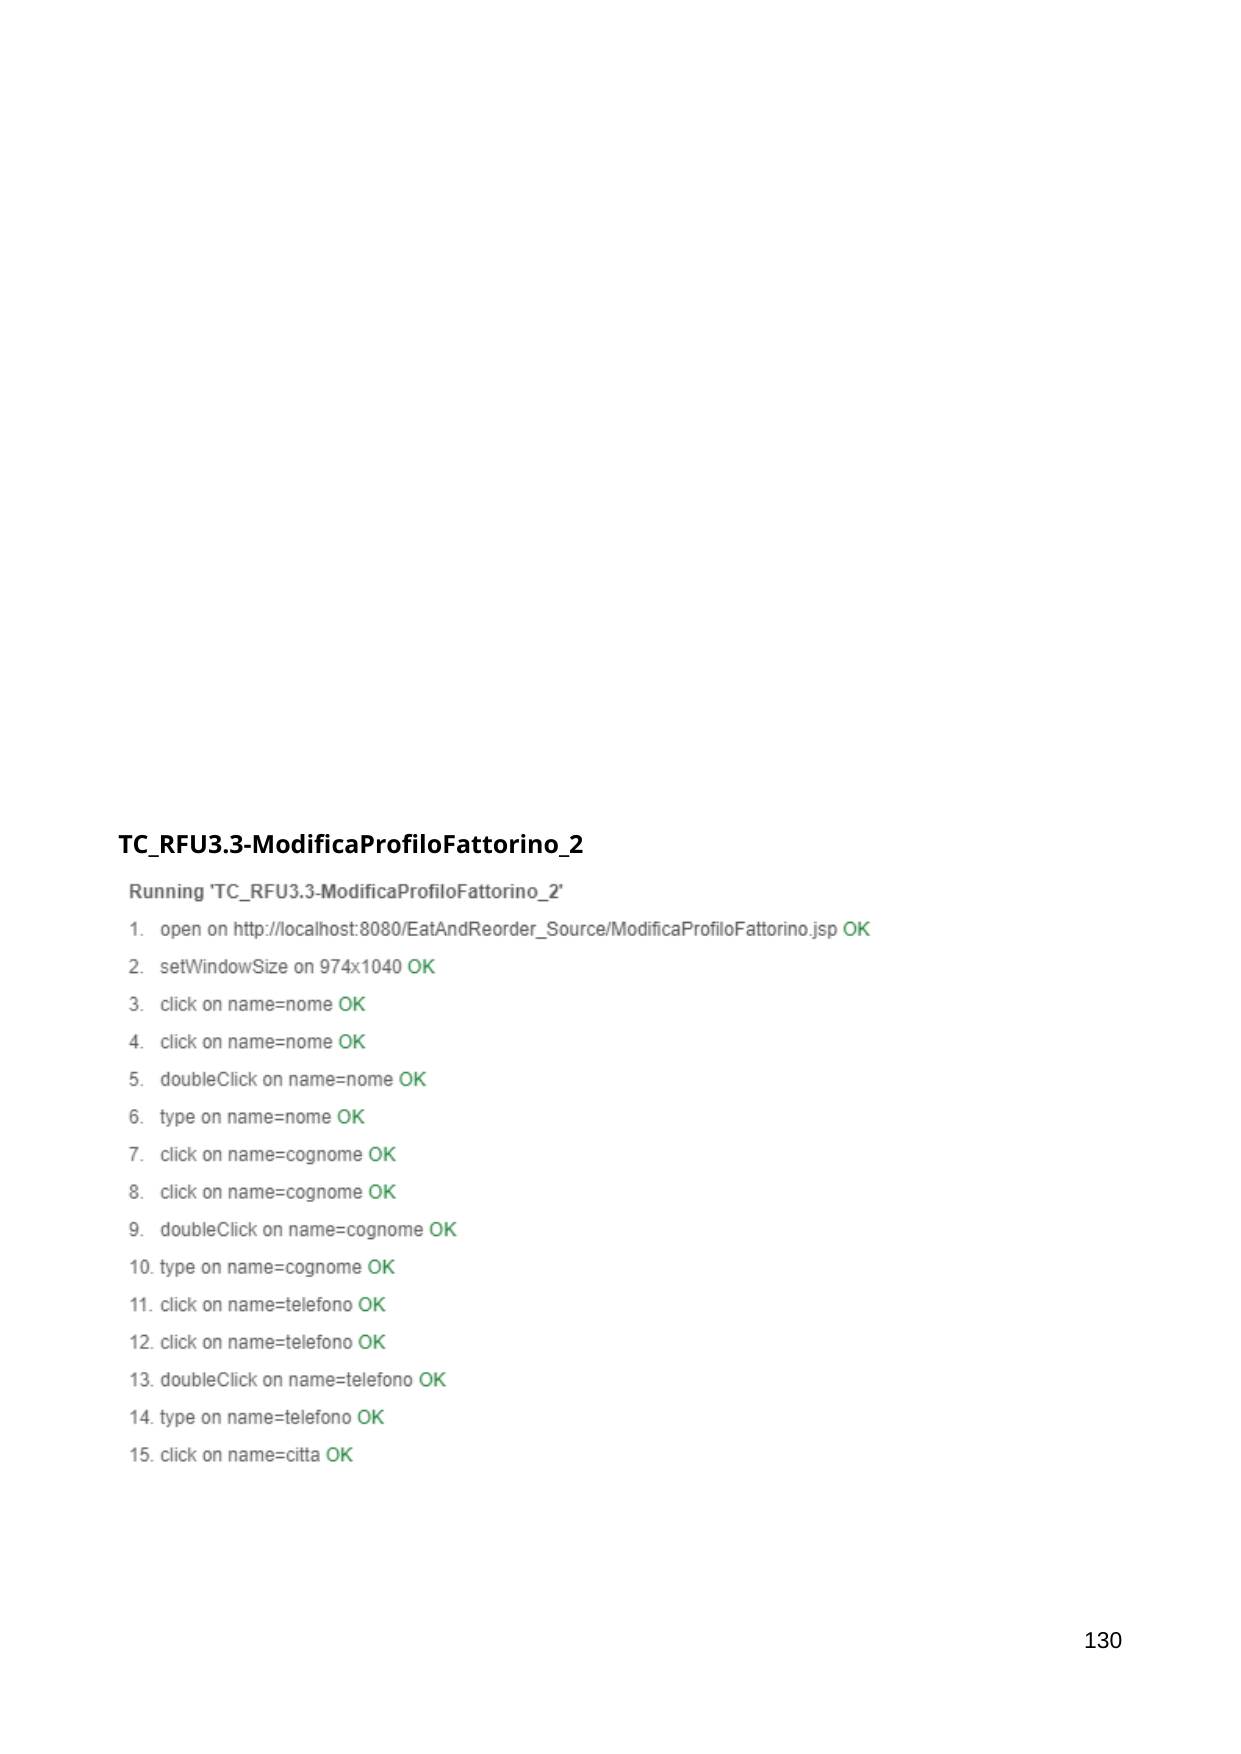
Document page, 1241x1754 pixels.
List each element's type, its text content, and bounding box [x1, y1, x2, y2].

text TC_RFU3.3-ModificaProfiloFattorino_2 [118, 827, 1122, 861]
picture [118, 875, 880, 1468]
